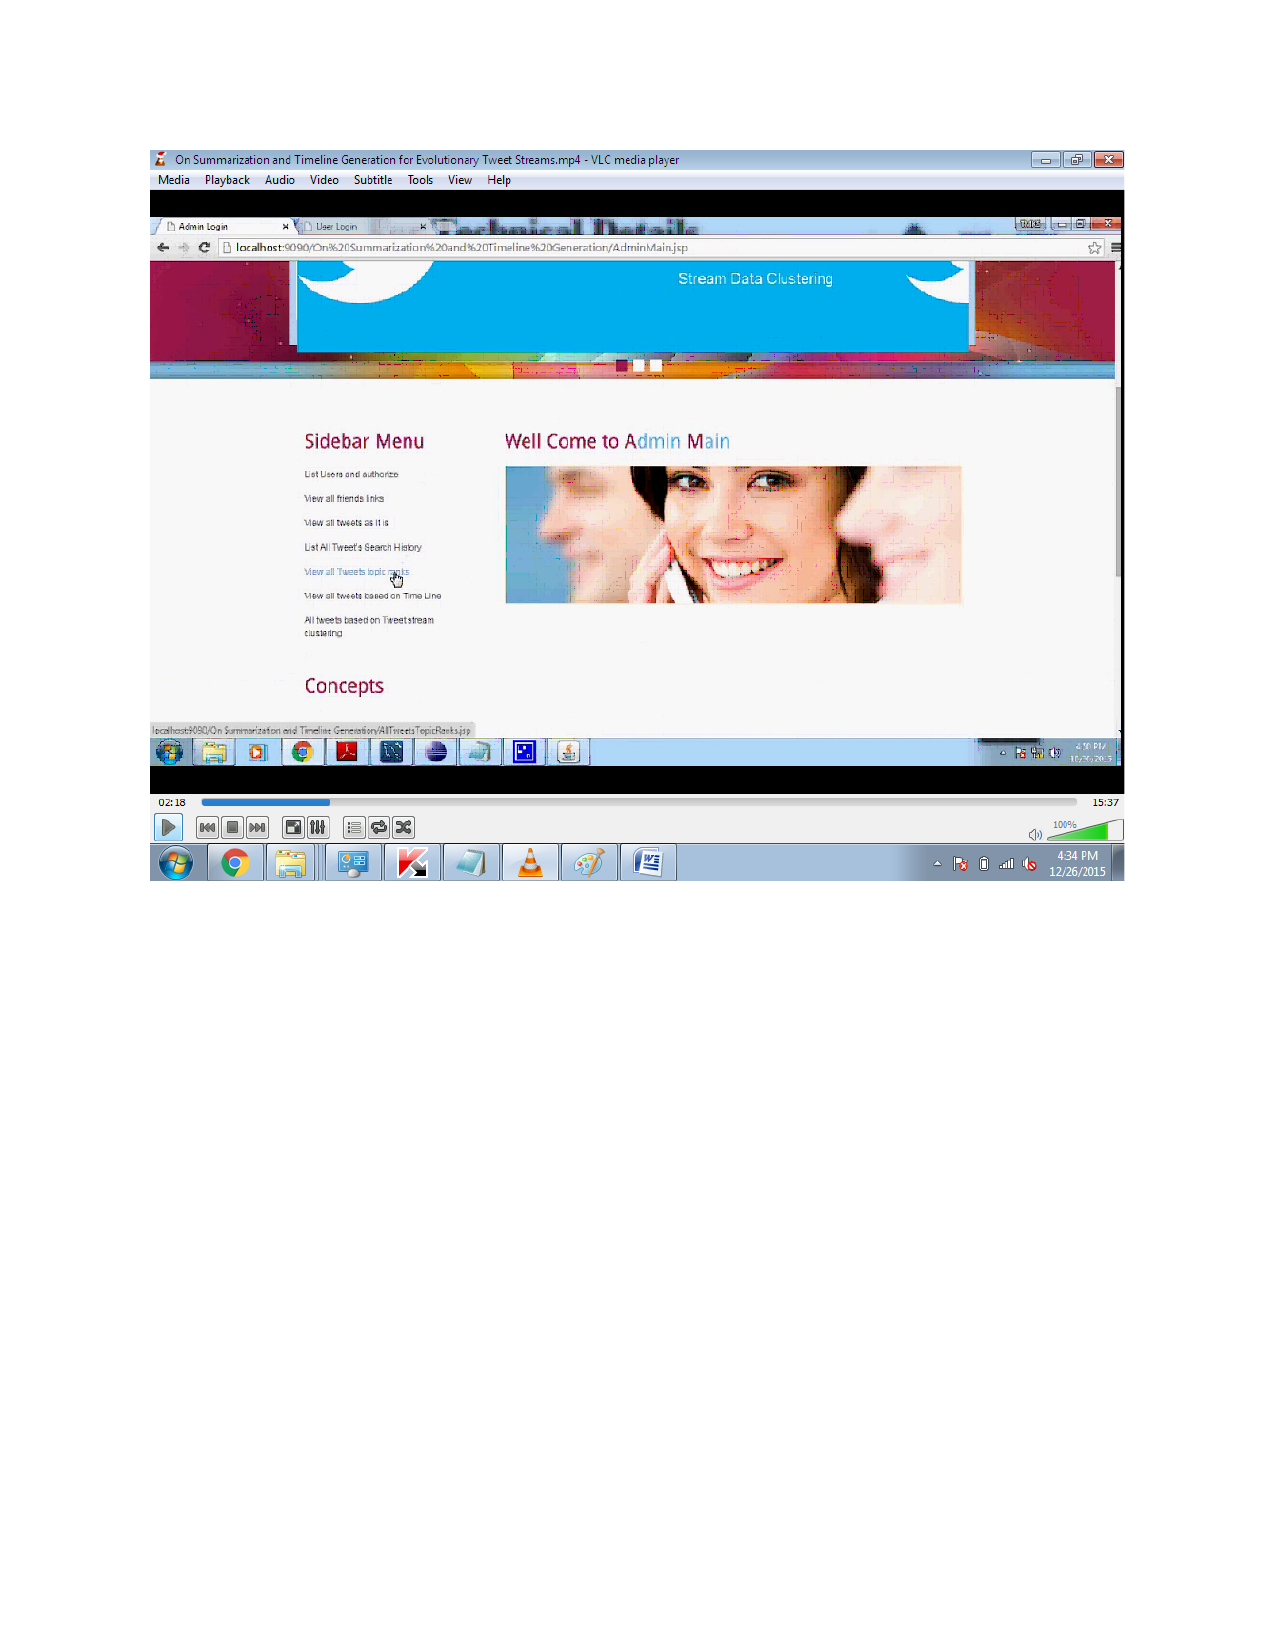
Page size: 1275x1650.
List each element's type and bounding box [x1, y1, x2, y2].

picture [150, 150, 1125, 881]
